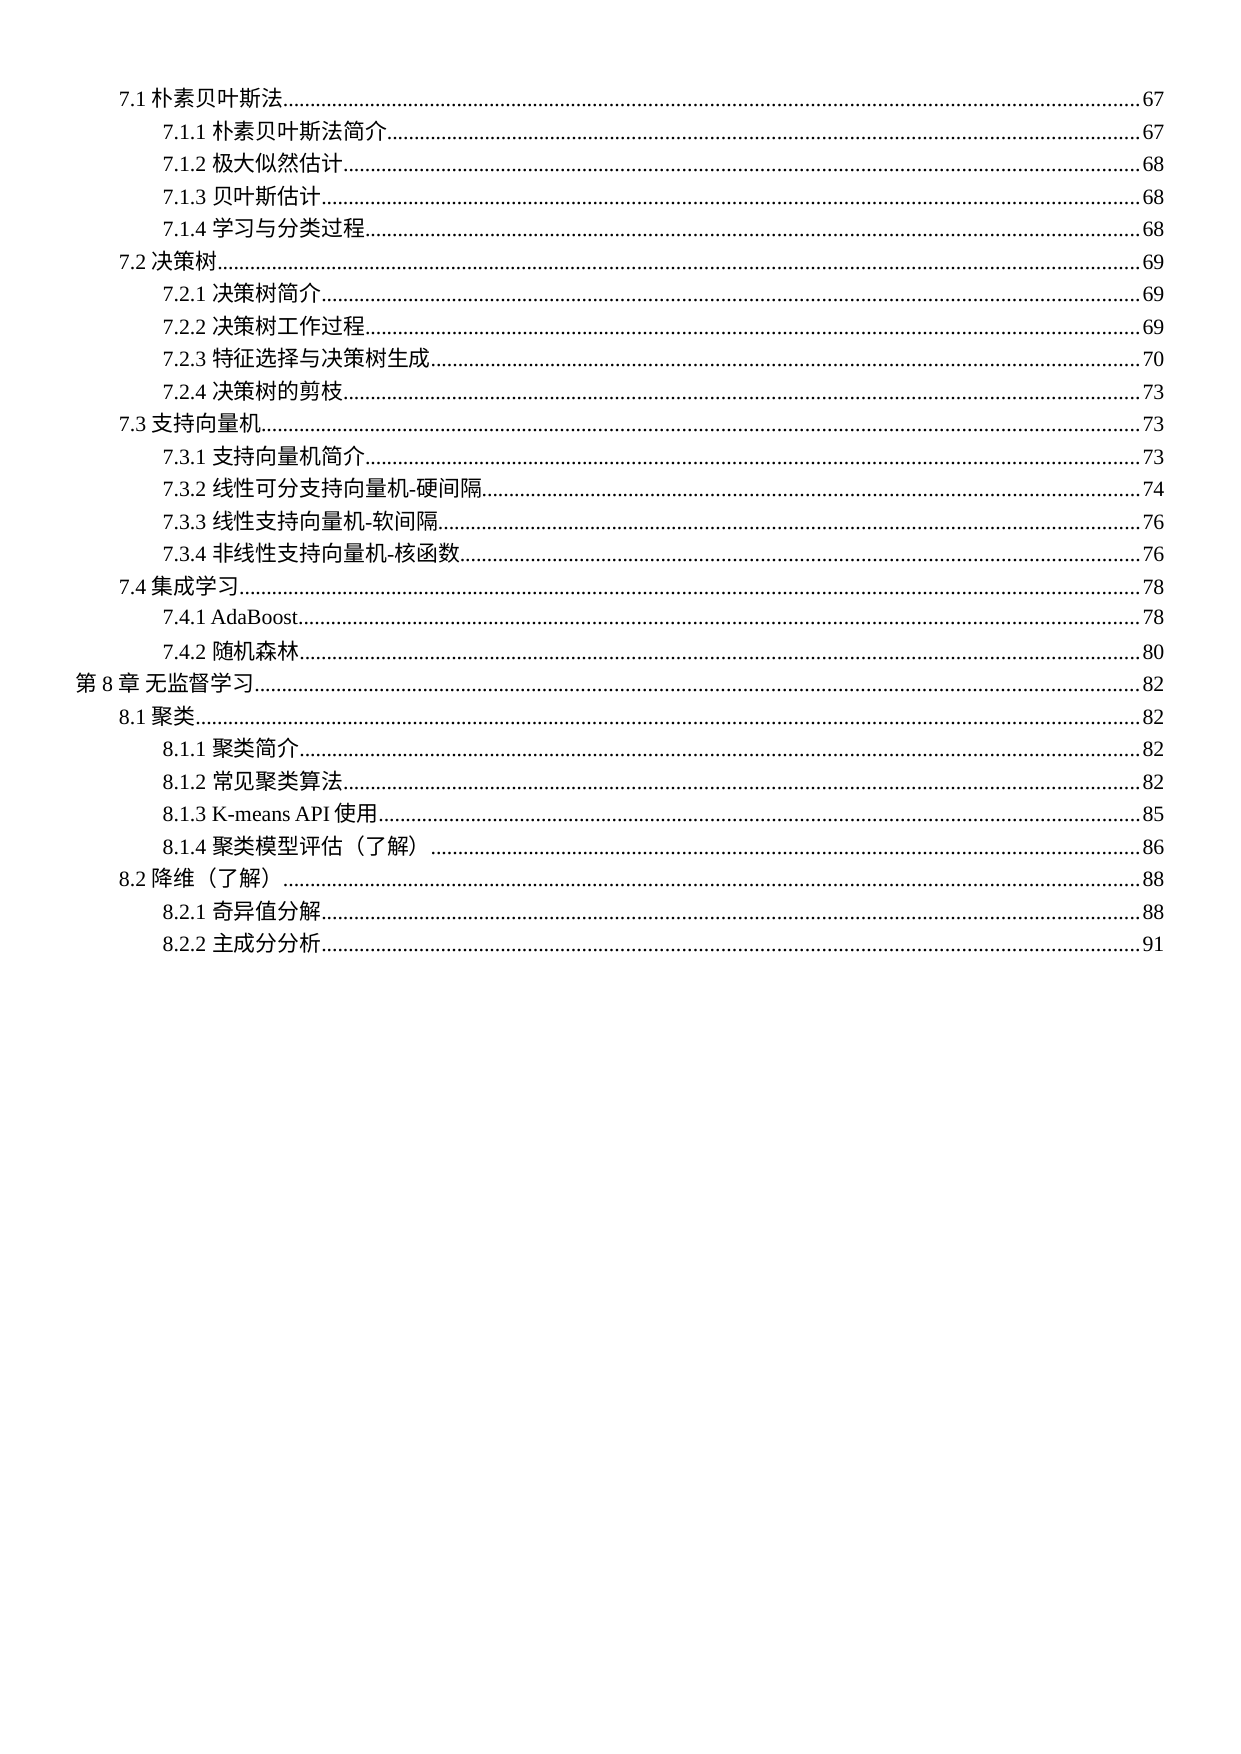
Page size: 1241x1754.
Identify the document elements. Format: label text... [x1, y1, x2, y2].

text 8.2.2 主成分分析 91 [162, 926, 1165, 958]
text 7.3 支持向量机 73 [119, 406, 1165, 438]
text 7.3.2 线性可分支持向量机-硬间隔 74 [162, 471, 1165, 503]
text 8.1.2 常见聚类算法 82 [162, 763, 1165, 796]
text 7.1.2 极大似然估计 68 [162, 146, 1165, 178]
text 7.2.2 决策树工作过程 69 [162, 308, 1165, 341]
text 第 8 章 无监督学习 82 [75, 666, 1165, 698]
text 7.4 集成学习 78 [119, 568, 1165, 601]
text 7.1.4 学习与分类过程 68 [162, 211, 1165, 243]
text 8.1.1 聚类简介 82 [162, 731, 1165, 763]
text 7.1 朴素贝叶斯法 67 [119, 81, 1165, 113]
text 7.1.1 朴素贝叶斯法简介 67 [162, 113, 1165, 146]
text 7.2 决策树 69 [119, 243, 1165, 276]
text 7.2.4 决策树的剪枝 73 [162, 373, 1165, 406]
text 8.1.4 聚类模型评估（了解） 86 [162, 828, 1165, 861]
text 7.1.3 贝叶斯估计 68 [162, 178, 1165, 211]
text 7.3.1 支持向量机简介 73 [162, 438, 1165, 471]
text 7.4.2 随机森林 80 [162, 633, 1165, 666]
text 8.2.1 奇异值分解 88 [162, 893, 1165, 926]
text 7.2.1 决策树简介 69 [162, 276, 1165, 308]
text 8.1.3 K-means API使用 85 [162, 796, 1165, 828]
text 8.1 聚类 82 [119, 698, 1165, 731]
text 7.3.4 非线性支持向量机-核函数 76 [162, 536, 1165, 568]
text 8.2 降维（了解） 88 [119, 861, 1165, 893]
text 7.3.3 线性支持向量机-软间隔 76 [162, 503, 1165, 536]
text 7.4.1 AdaBoost 78 [162, 601, 1165, 633]
text 7.2.3 特征选择与决策树生成 70 [162, 341, 1165, 373]
